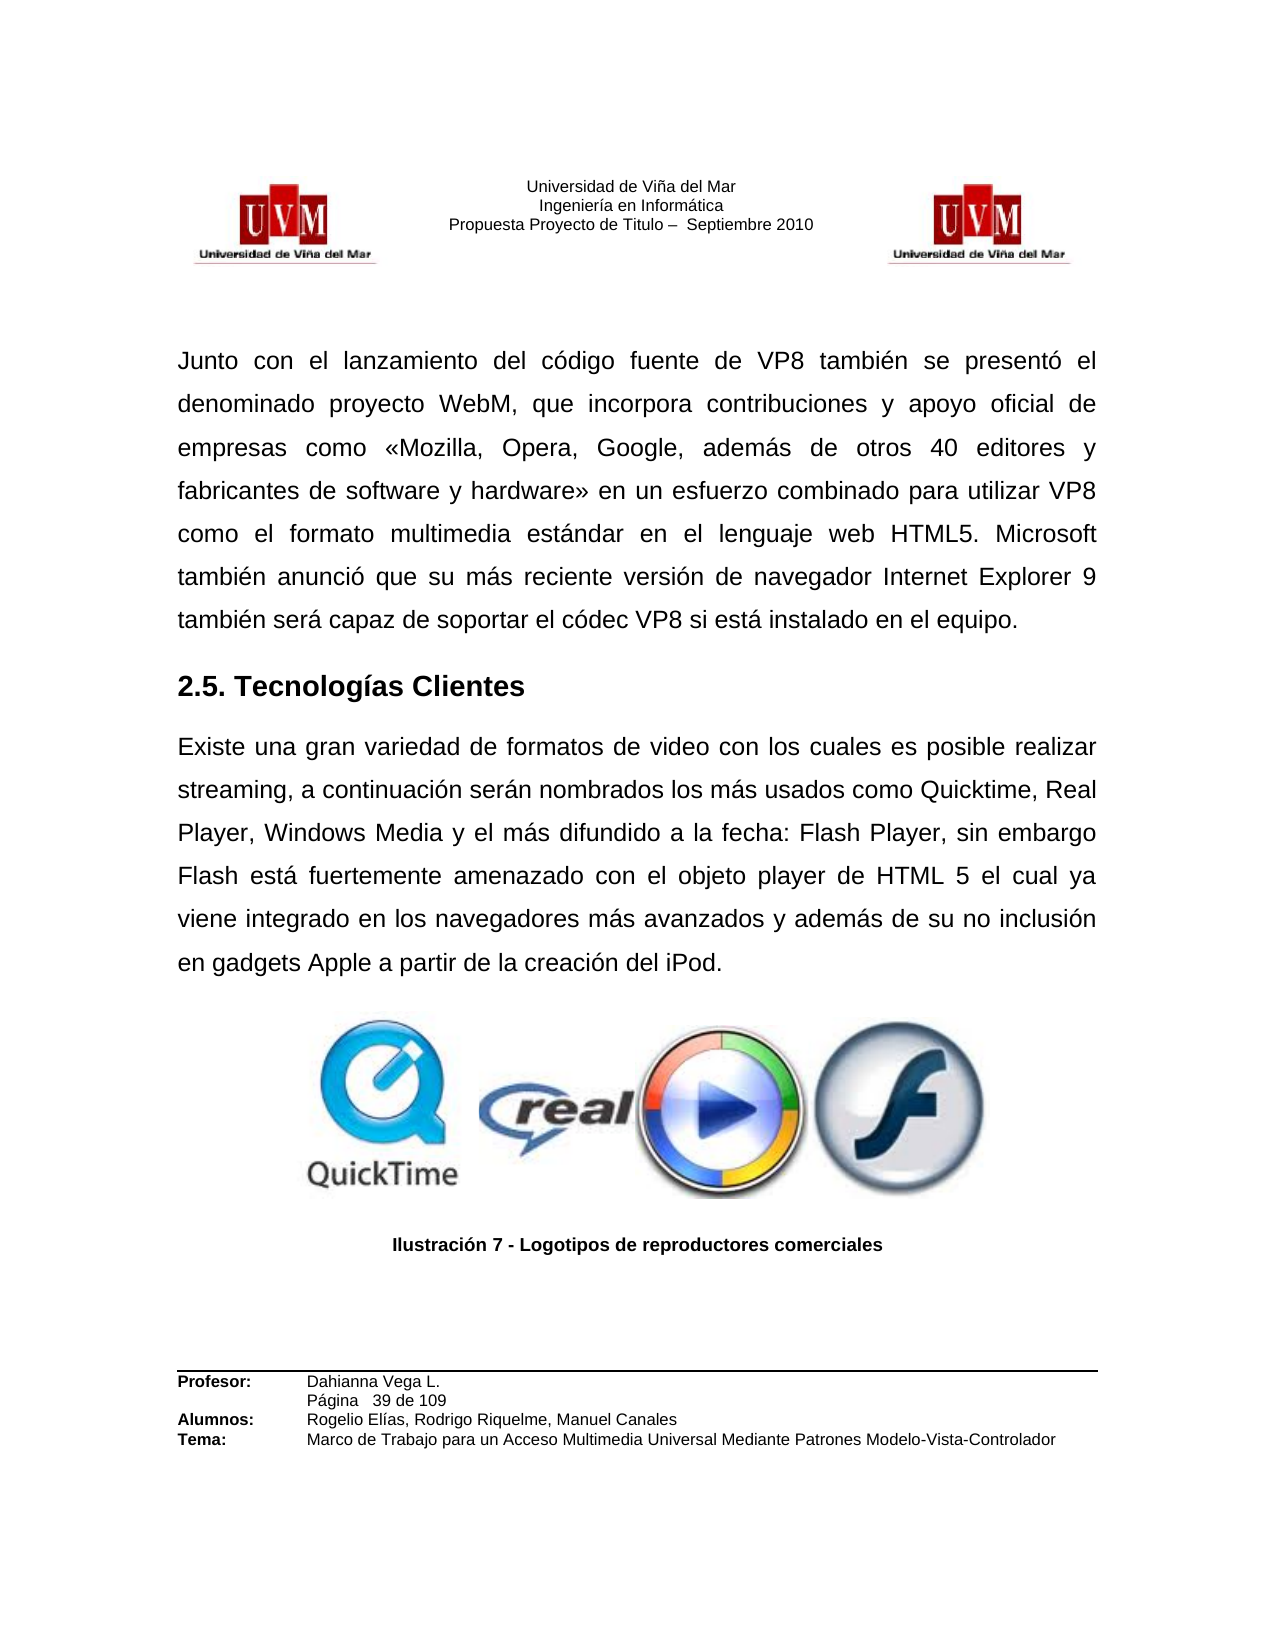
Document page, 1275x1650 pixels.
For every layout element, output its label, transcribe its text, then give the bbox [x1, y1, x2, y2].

picture [285, 1011, 990, 1199]
picture [871, 176, 1084, 267]
text Junto con el lanzamiento del código fuente de VP8 también se presentó el denominado proyecto WebM, que incorpora contribuciones y apoyo oficial de empresas como «Mozilla, Opera, Google, además de otros 40 editores y fabricantes de software y hardware» en un esfuerzo combinado para utilizar VP8 como el formato multimedia estándar en el lenguaje web HTML5. Microsoft también anunció que su más reciente versión de navegador Internet Explorer 9 también será capaz de soportar el códec VP8 si está instalado en el equipo. [177, 346, 1098, 634]
text Ilustración 7 - Logotipos de reproductores comerciales [177, 1234, 1098, 1256]
text Existe una gran variedad de formatos de video con los cuales es posible realizar streaming, a continuación serán nombrados los más usados como Quicktime, Real Player, Windows Media y el más difundido a la fecha: Flash Player, sin embargo Flash está fuertemente amenazado con el objeto player de HTML 5 el cual ya viene integrado en los navegadores más avanzados y además de su no inclusión en gadgets Apple a partir de la creación del iPod. [177, 732, 1098, 976]
picture [177, 176, 390, 267]
subtitle 2.5. Tecnologías Clientes [177, 669, 1098, 703]
